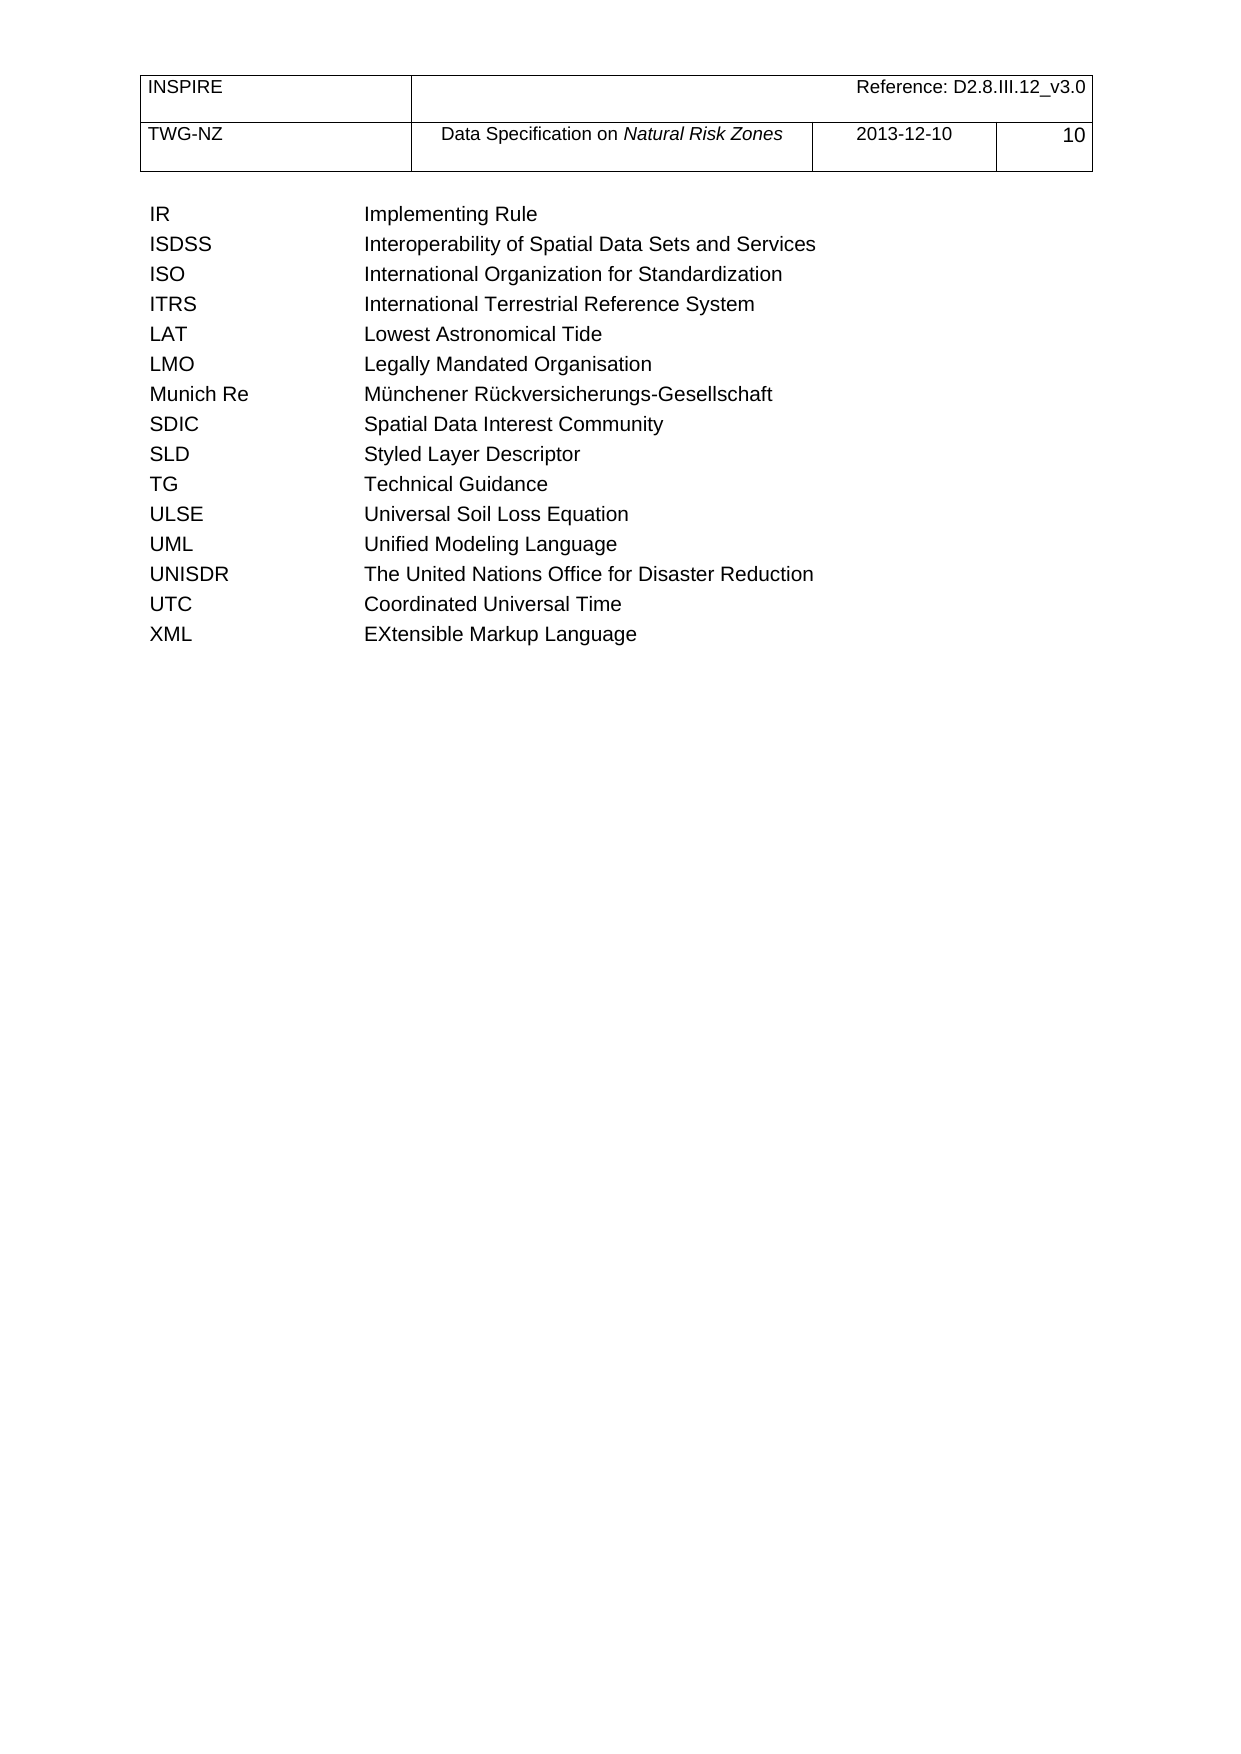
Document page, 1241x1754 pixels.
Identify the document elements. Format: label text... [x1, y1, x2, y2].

table_cell Unified Modeling Language [362, 526, 868, 556]
table_cell UTC [148, 586, 362, 616]
table_cell Implementing Rule [362, 196, 868, 226]
table_cell UNISDR [148, 556, 362, 586]
table_cell ITRS [148, 286, 362, 316]
table_cell Lowest Astronomical Tide [362, 316, 868, 346]
table_cell International Organization for Standardization [362, 256, 868, 286]
table_cell ISO [148, 256, 362, 286]
table_cell IR [148, 196, 362, 226]
table_cell Styled Layer Descriptor [362, 436, 868, 466]
table_cell Universal Soil Loss Equation [362, 496, 868, 526]
table_cell Technical Guidance [362, 466, 868, 496]
table_cell ULSE [148, 496, 362, 526]
table_cell XML [148, 616, 362, 646]
table_cell ISDSS [148, 226, 362, 256]
table_cell The United Nations Office for Disaster Reduction [362, 556, 868, 586]
table_cell LMO [148, 346, 362, 376]
table_cell SLD [148, 436, 362, 466]
table_cell LAT [148, 316, 362, 346]
table_cell TG [148, 466, 362, 496]
table_cell SDIC [148, 406, 362, 436]
table_cell Spatial Data Interest Community [362, 406, 868, 436]
table_cell Coordinated Universal Time [362, 586, 868, 616]
table_cell UML [148, 526, 362, 556]
table_cell EXtensible Markup Language [362, 616, 868, 646]
table_cell Münchener Rückversicherungs-Gesellschaft [362, 376, 868, 406]
table_cell Munich Re [148, 376, 362, 406]
table_cell Legally Mandated Organisation [362, 346, 868, 376]
table_cell Interoperability of Spatial Data Sets and Services [362, 226, 868, 256]
table_cell International Terrestrial Reference System [362, 286, 868, 316]
